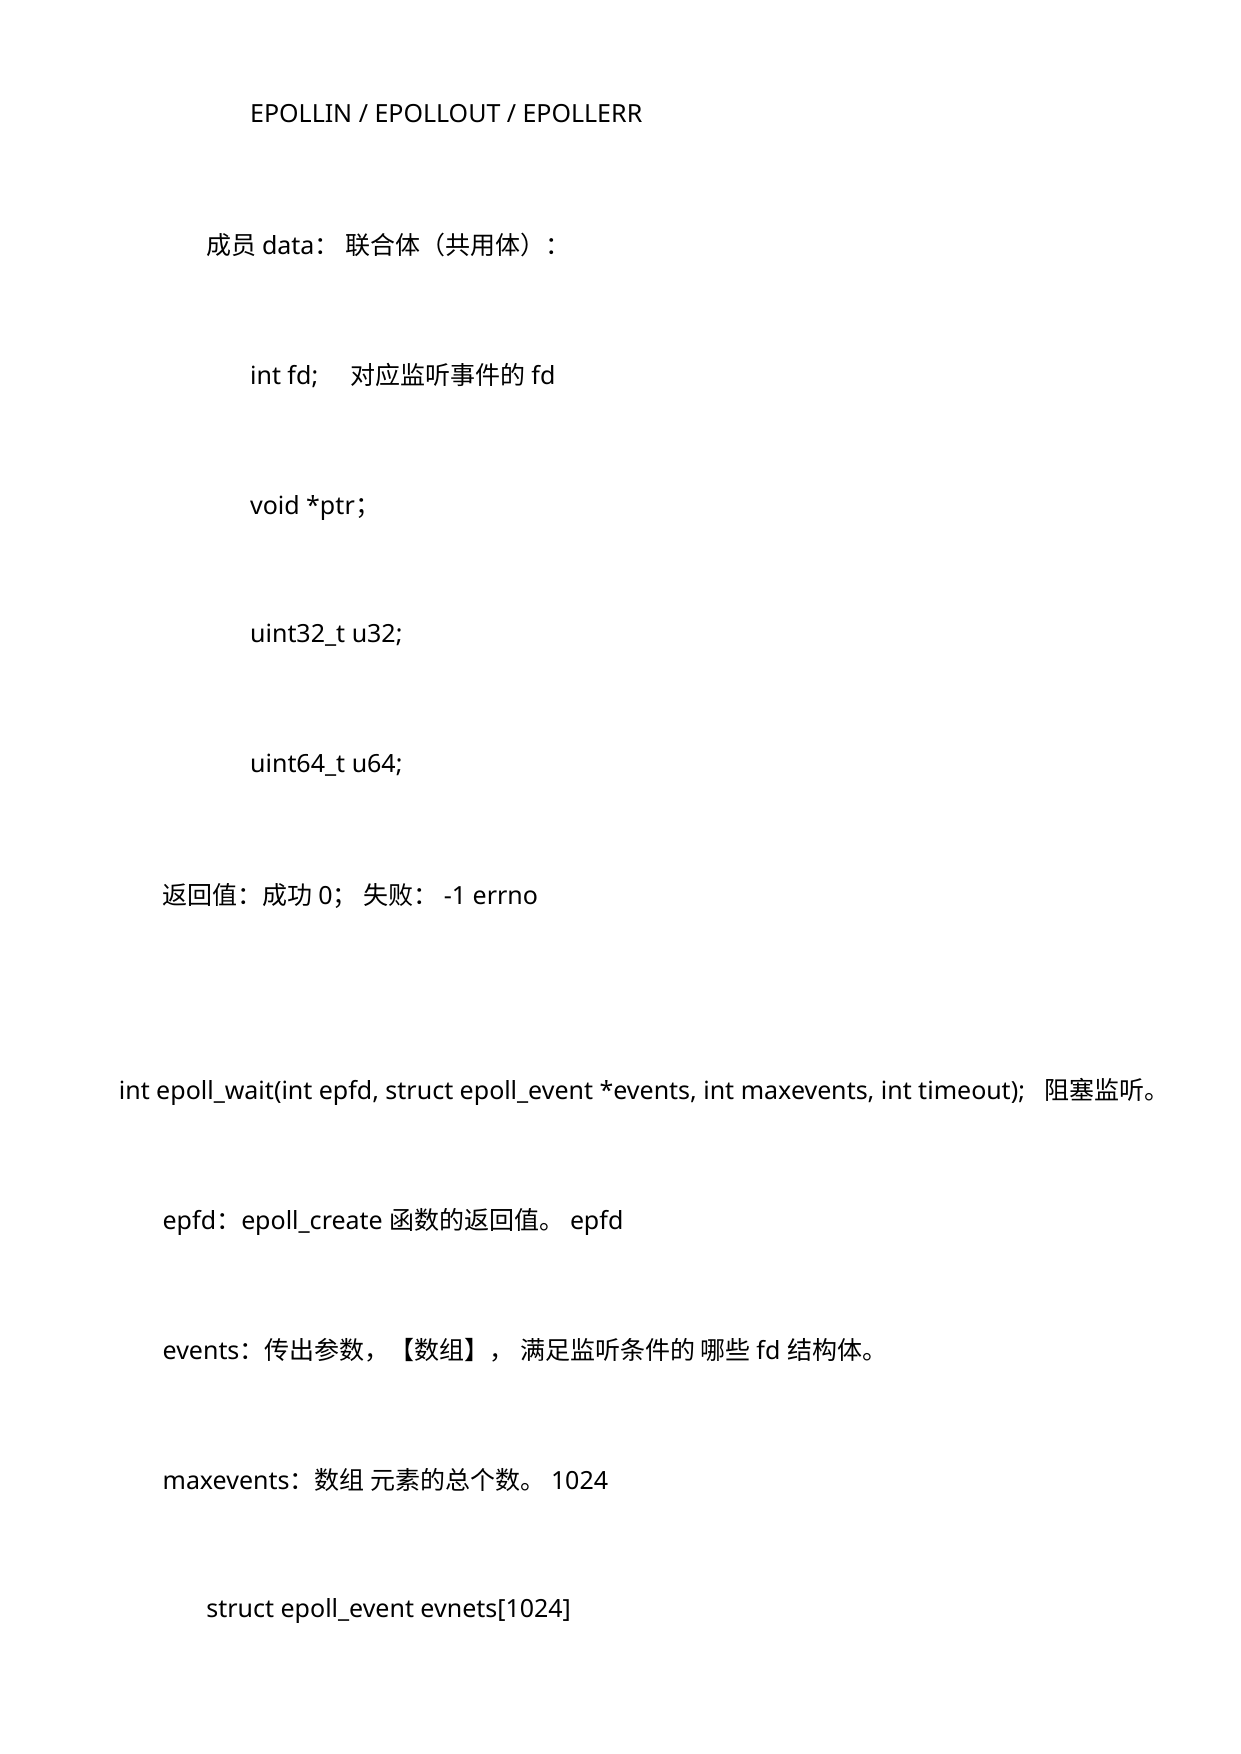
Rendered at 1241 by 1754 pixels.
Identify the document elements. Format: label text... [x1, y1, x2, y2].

text epfd：epoll_create 函数的返回值。 epfd [75, 1186, 1165, 1251]
text events：传出参数，【数组】， 满足监听条件的 哪些 fd 结构体。 [75, 1316, 1165, 1381]
text uint64_t u64; [75, 731, 1165, 796]
text 返回值：成功 0； 失败： -1 errno [75, 861, 1165, 926]
text int fd; 对应监听事件的 fd [75, 341, 1165, 406]
text EPOLLIN / EPOLLOUT / EPOLLERR [75, 81, 1165, 146]
text uint32_t u32; [75, 601, 1165, 666]
text 成员 data： 联合体（共用体）： [75, 211, 1165, 276]
text void *ptr； [75, 471, 1165, 536]
text struct epoll_event evnets[1024] [75, 1576, 1165, 1641]
text maxevents：数组 元素的总个数。 1024 [75, 1446, 1165, 1511]
text int epoll_wait(int epfd, struct epoll_event *events, int maxevents, int timeout); 阻塞监听。 [75, 1056, 1165, 1121]
